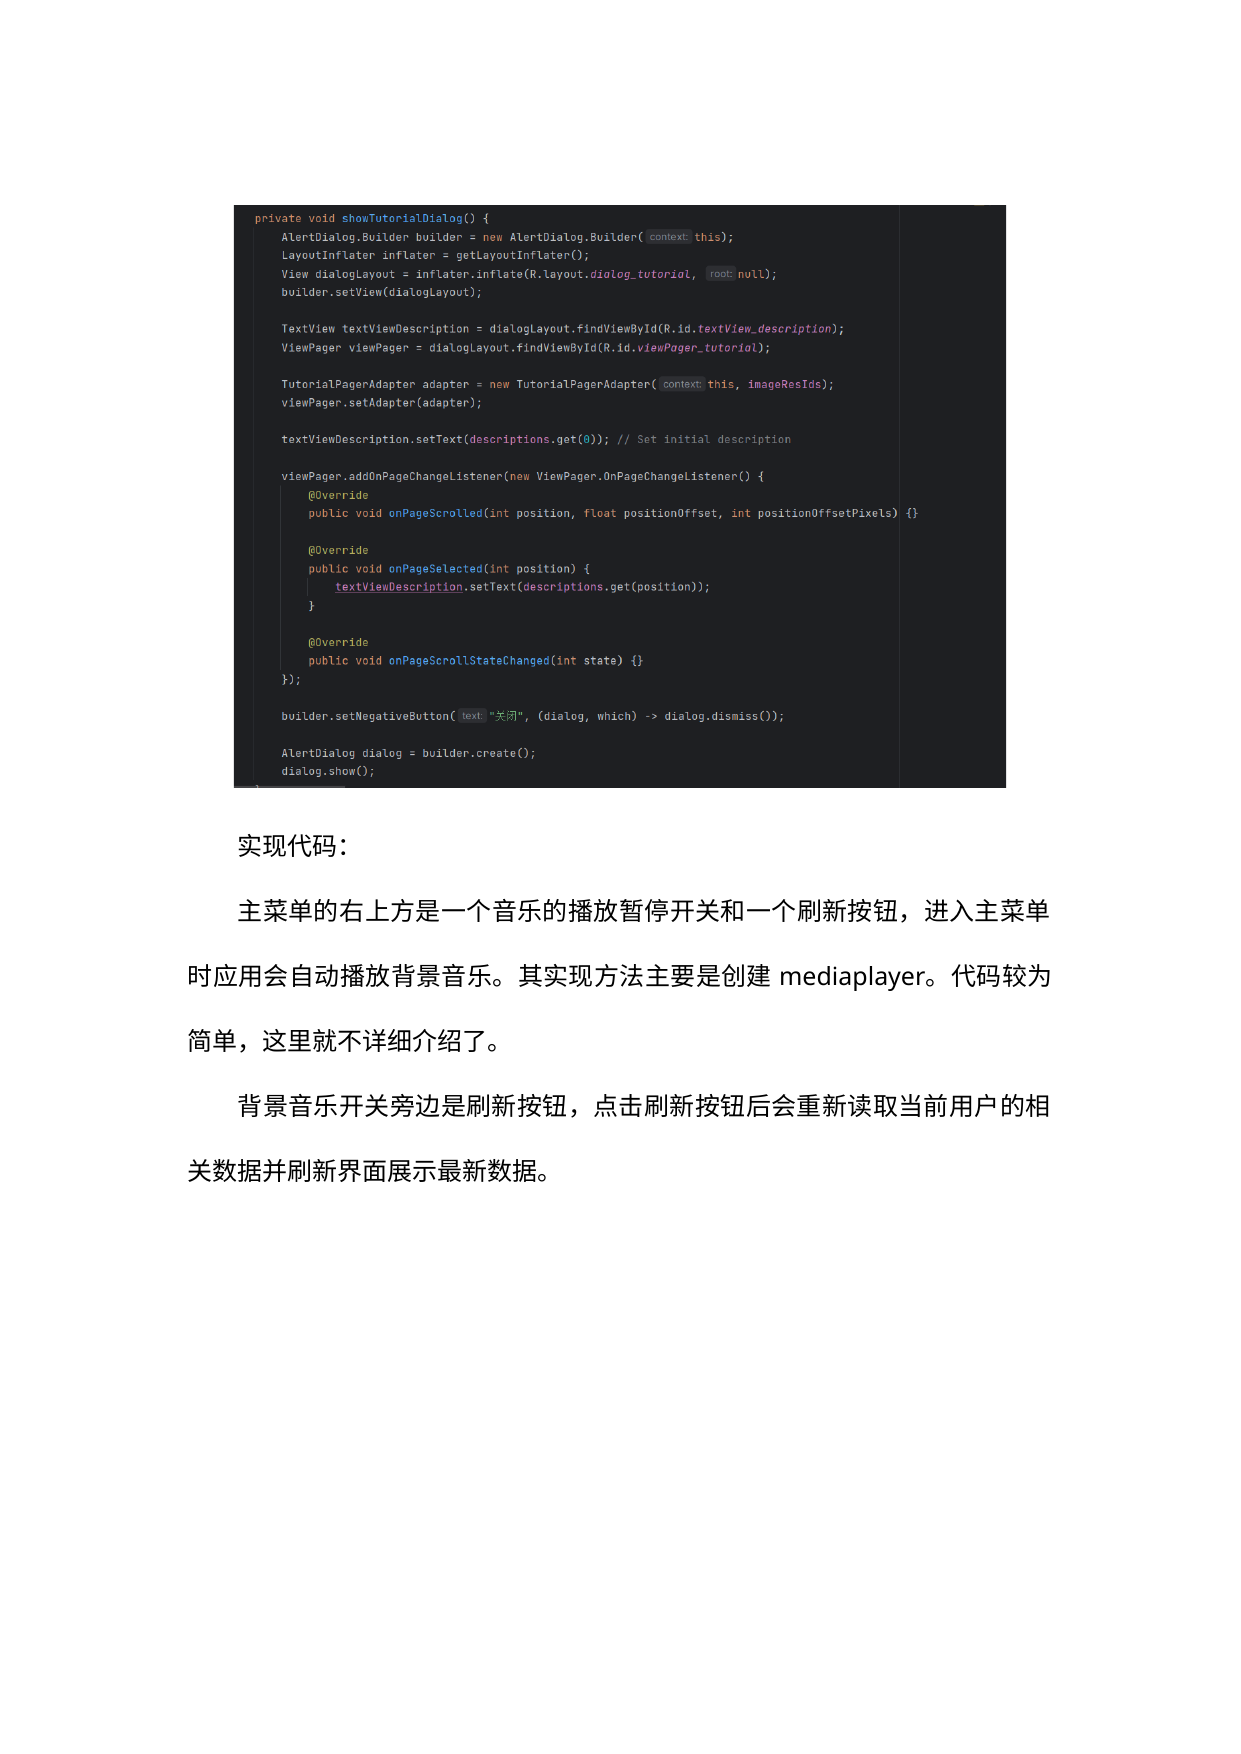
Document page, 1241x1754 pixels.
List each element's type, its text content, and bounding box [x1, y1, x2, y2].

text 主菜单的右上方是一个音乐的播放暂停开关和一个刷新按钮，进入主菜单时应用会自动播放背景音乐。其实现方法主要是创建mediaplayer。代码较为简单，这里就不详细介绍了。 [187, 877, 1053, 1072]
picture [233, 205, 1007, 788]
text 背景音乐开关旁边是刷新按钮，点击刷新按钮后会重新读取当前用户的相关数据并刷新界面展示最新数据。 [187, 1072, 1053, 1202]
